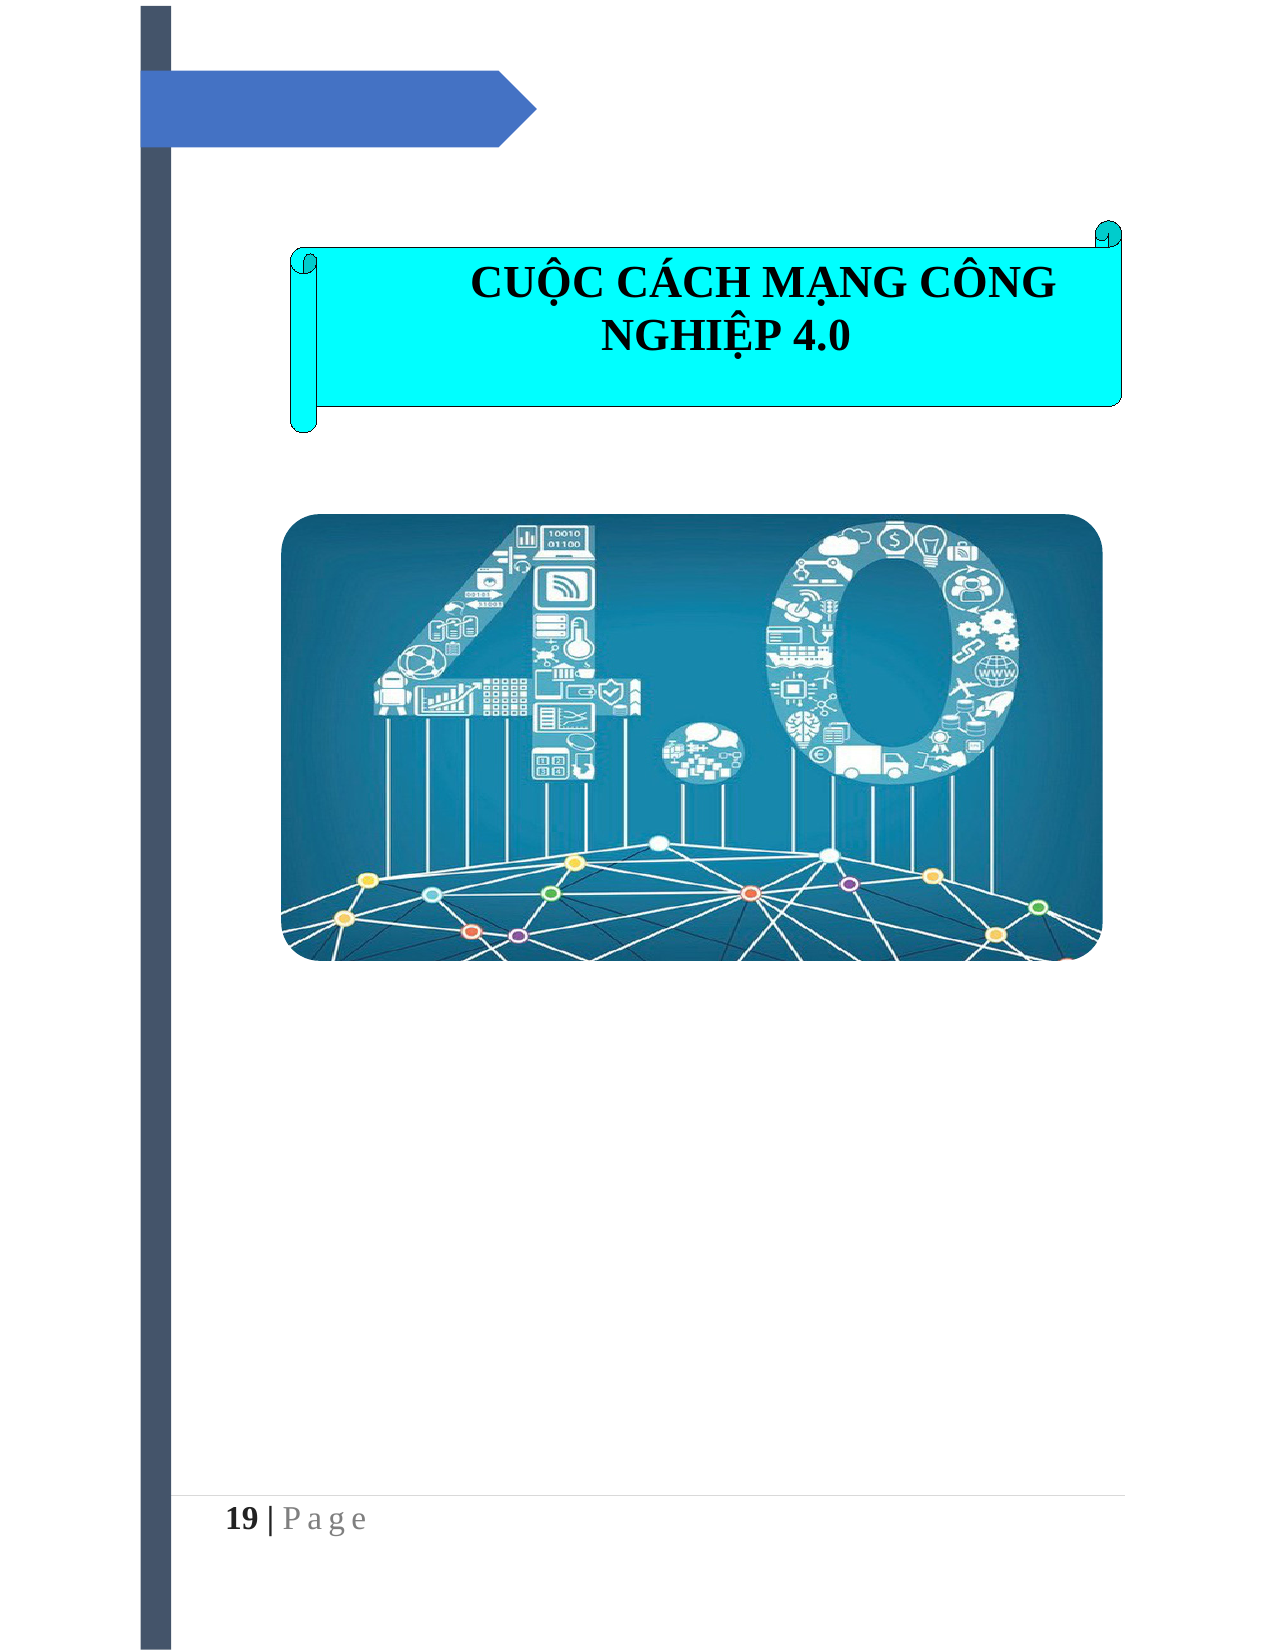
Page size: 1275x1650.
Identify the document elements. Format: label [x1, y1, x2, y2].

picture [281, 514, 1103, 961]
